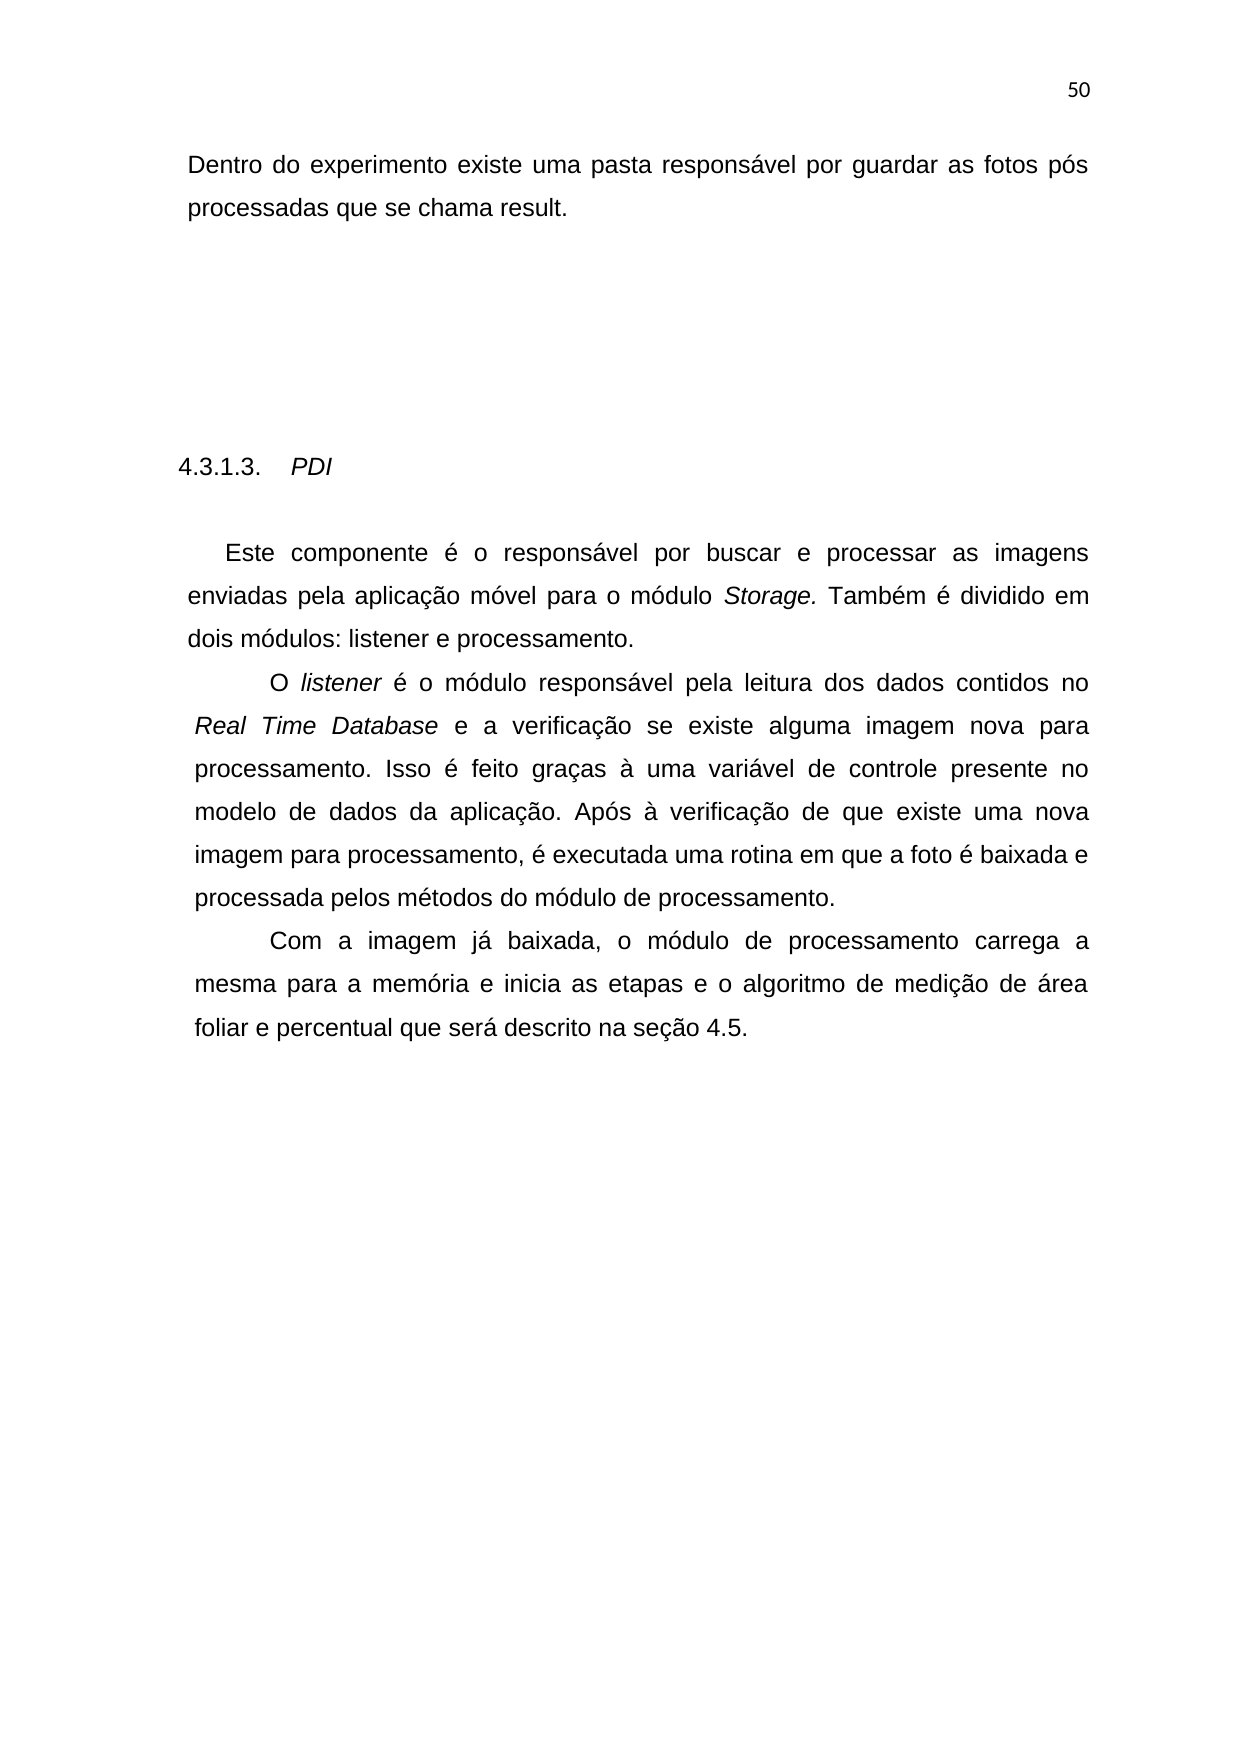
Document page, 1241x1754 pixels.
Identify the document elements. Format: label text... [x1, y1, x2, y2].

text O listener é o módulo responsável pela leitura dos dados contidos no Real Time Database e a verificação se existe alguma imagem nova para processamento. Isso é feito graças à uma variável de controle presente no modelo de dados da aplicação. Após à verificação de que existe uma nova imagem para processamento, é executada uma rotina em que a foto é baixada e processada pelos métodos do módulo de processamento. [194, 667, 1090, 912]
text Com a imagem já baixada, o módulo de processamento carrega a mesma para a memória e inicia as etapas e o algoritmo de medição de área foliar e percentual que será descrito na seção 4.5. [194, 926, 1090, 1041]
list PDI [178, 452, 1090, 481]
text Este componente é o responsável por buscar e processar as imagens enviadas pela aplicação móvel para o módulo Storage. Também é dividido em dois módulos: listener e processamento. [150, 538, 1090, 653]
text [187, 150, 1090, 222]
